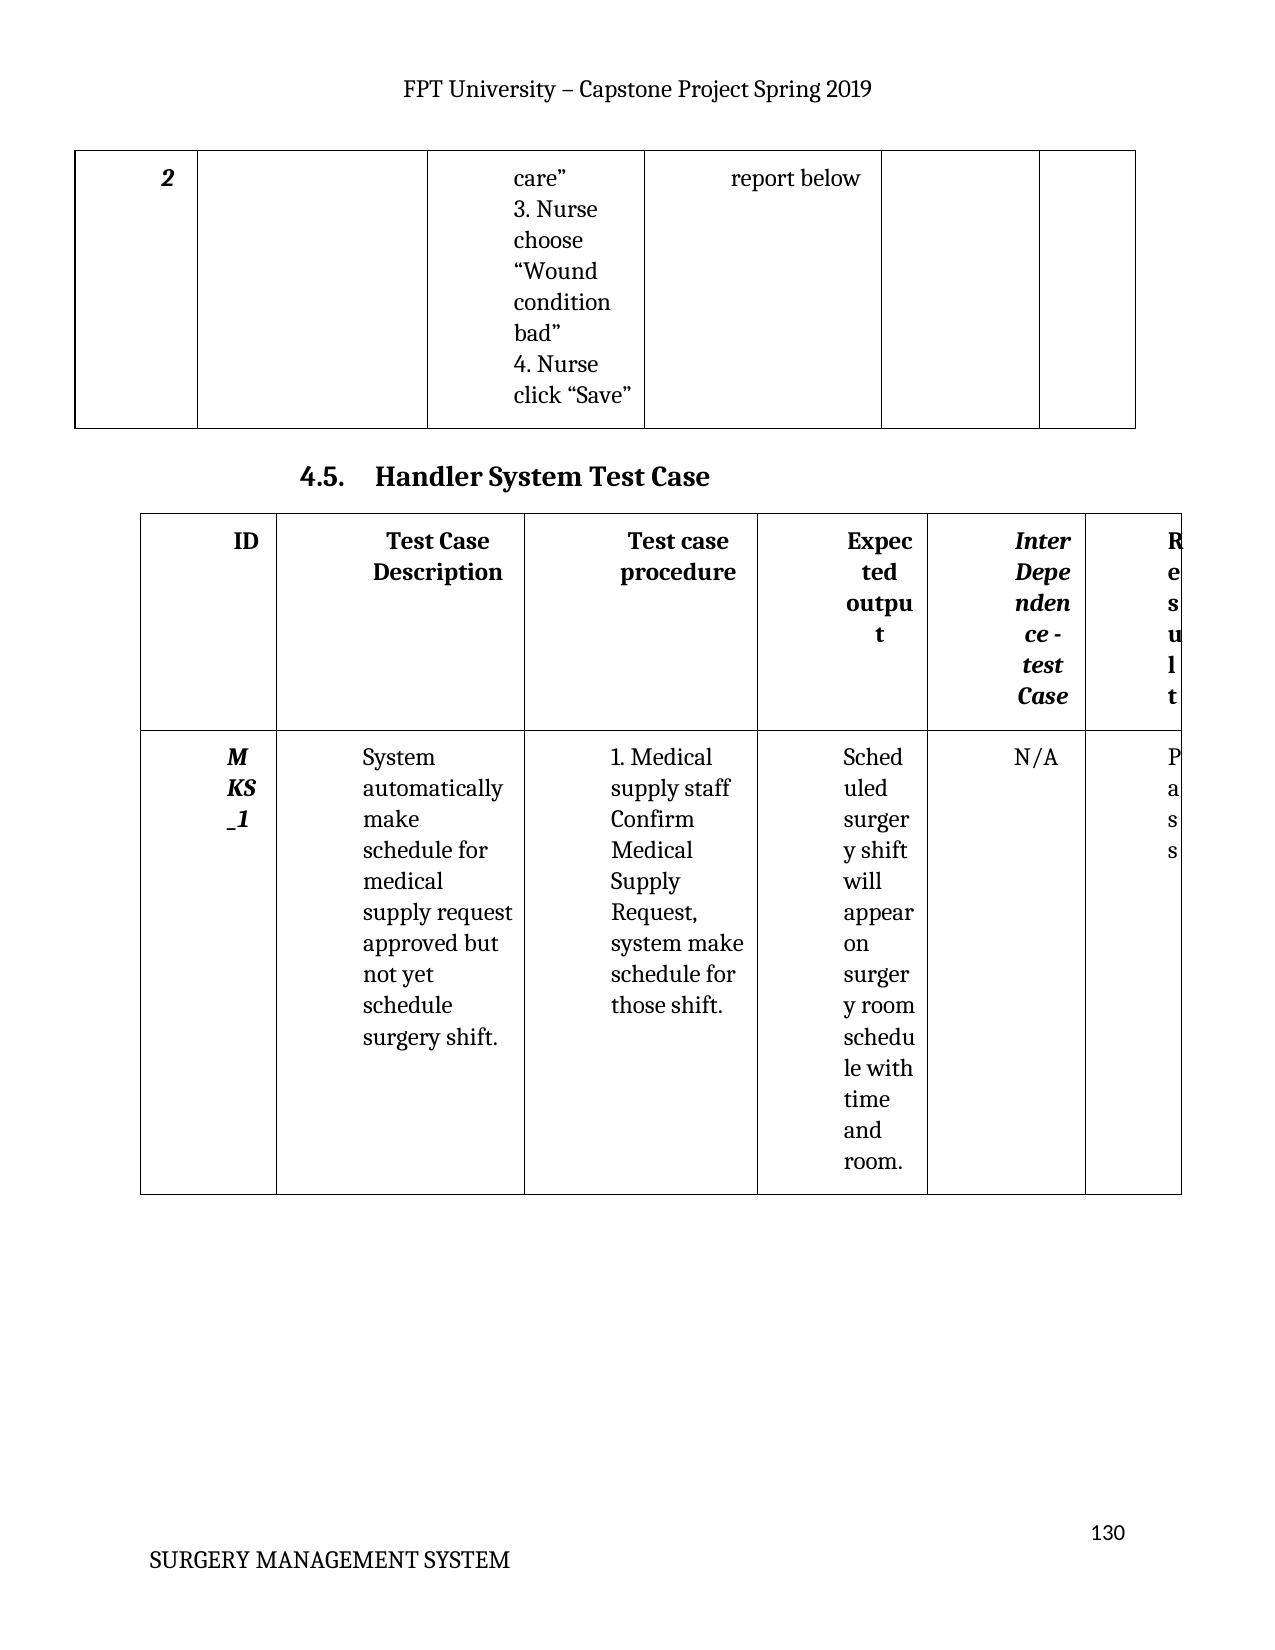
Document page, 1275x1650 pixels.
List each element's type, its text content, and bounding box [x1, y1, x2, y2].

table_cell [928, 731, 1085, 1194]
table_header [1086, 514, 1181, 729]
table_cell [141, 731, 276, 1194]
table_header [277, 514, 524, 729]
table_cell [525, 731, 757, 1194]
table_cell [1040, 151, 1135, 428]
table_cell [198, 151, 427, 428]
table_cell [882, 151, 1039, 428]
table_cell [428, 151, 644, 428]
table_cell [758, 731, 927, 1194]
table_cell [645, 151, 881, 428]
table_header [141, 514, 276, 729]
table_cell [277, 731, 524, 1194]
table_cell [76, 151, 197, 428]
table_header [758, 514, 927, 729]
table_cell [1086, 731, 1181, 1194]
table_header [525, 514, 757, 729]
list 4.5. Handler System Test Case [300, 460, 1125, 494]
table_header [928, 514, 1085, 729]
